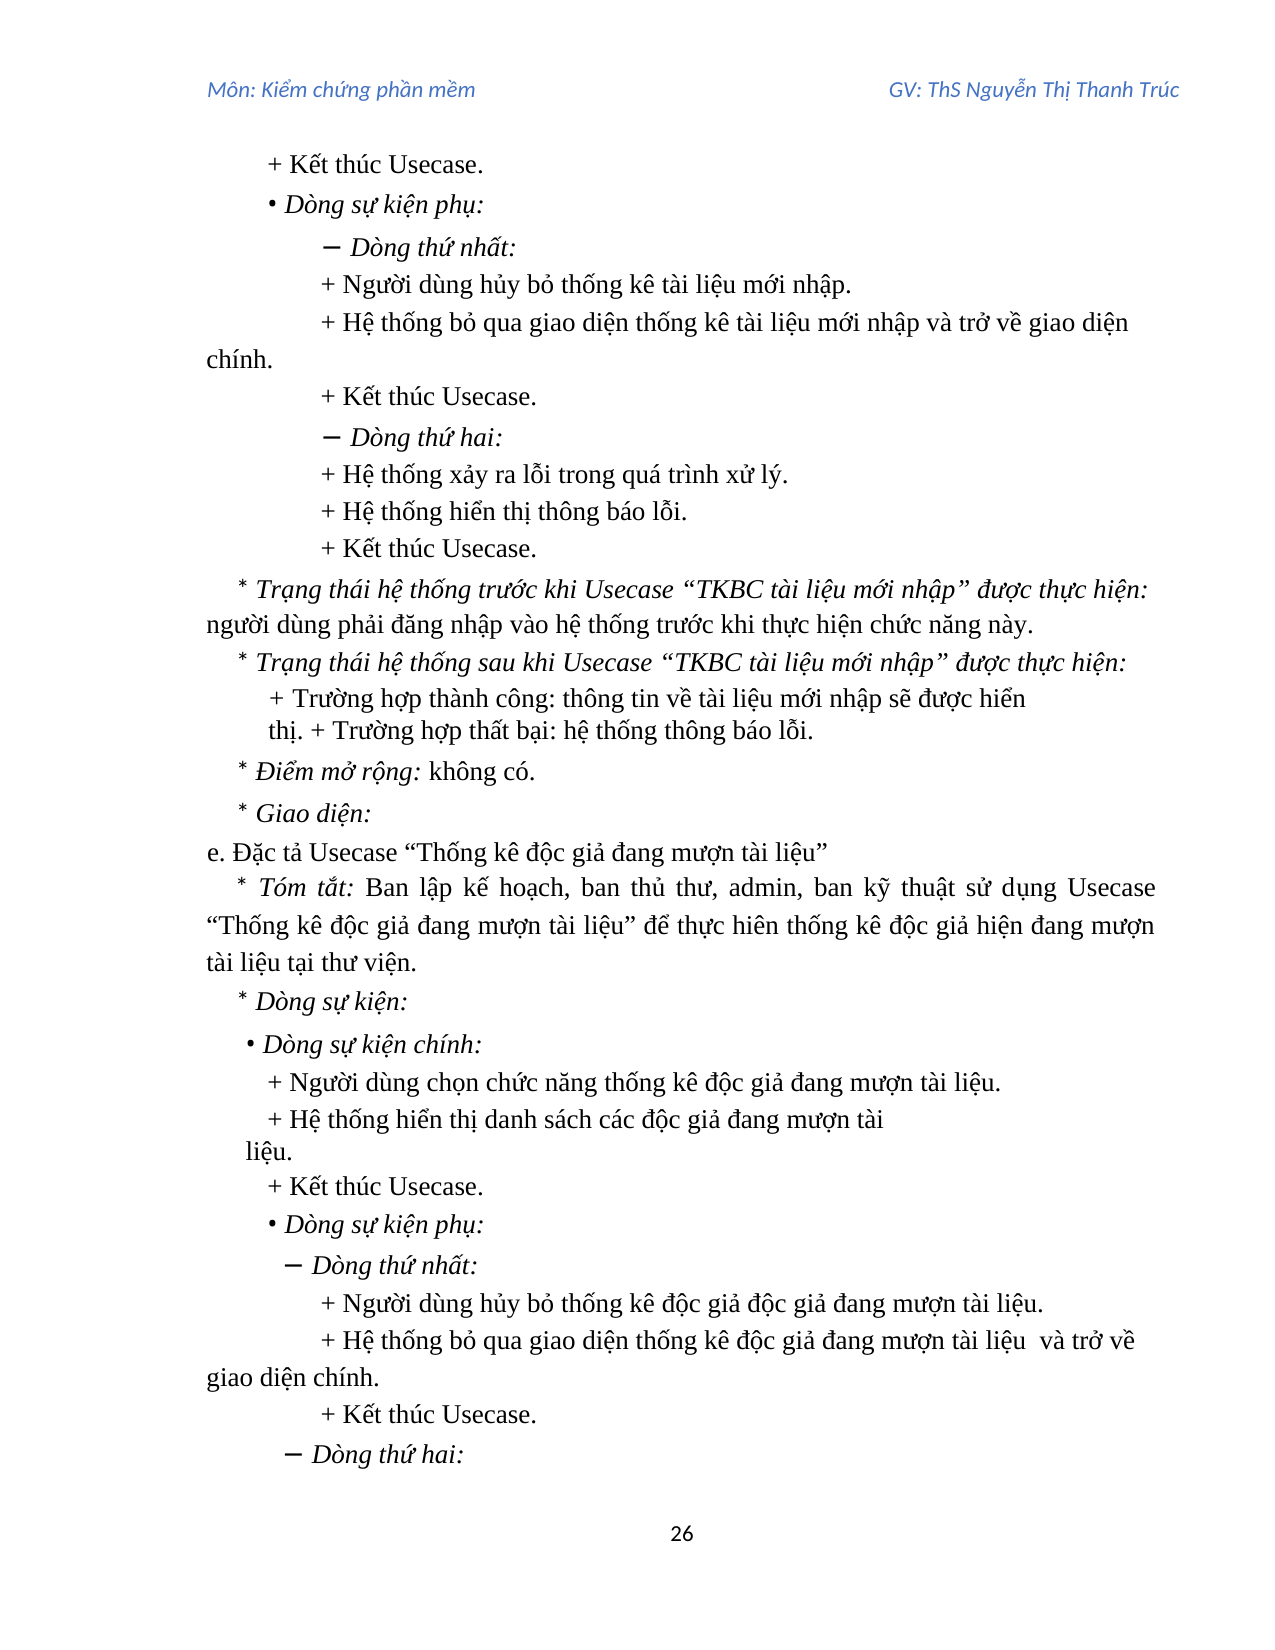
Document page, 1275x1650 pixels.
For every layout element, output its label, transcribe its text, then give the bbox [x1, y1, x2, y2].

text • Dòng sự kiện chính: [245, 1025, 1157, 1062]
text + Hệ thống xảy ra lỗi trong quá trình xử lý. [320, 458, 1157, 489]
text + Kết thúc Usecase. [245, 148, 953, 179]
text + Hệ thống hiển thị thông báo lỗi. [320, 495, 1157, 526]
text + Người dùng chọn chức năng thống kê độc giả đang mượn tài liệu. [267, 1066, 1157, 1097]
text * Trạng thái hệ thống trước khi Usecase “TKBC tài liệu mới nhập” được thực hiện: [236, 572, 1157, 605]
text chính. [206, 343, 1157, 374]
text * Trạng thái hệ thống sau khi Usecase “TKBC tài liệu mới nhập” được thực hiện: [236, 646, 1157, 679]
text + Hệ thống bỏ qua giao diện thống kê tài liệu mới nhập và trở về giao diện [320, 306, 1157, 337]
text + Kết thúc Usecase. [245, 1170, 912, 1201]
text * Điểm mở rộng: không có. [236, 754, 1157, 787]
text + Kết thúc Usecase. [320, 380, 1157, 411]
text người dùng phải đăng nhập vào hệ thống trước khi thực hiện chức năng này. [206, 608, 1157, 640]
text + Hệ thống bỏ qua giao diện thống kê độc giả đang mượn tài liệu và trở về [320, 1324, 1157, 1355]
text − Dòng thứ hai: [207, 1435, 1157, 1472]
text * Giao diện: [236, 796, 1157, 829]
text + Người dùng hủy bỏ thống kê độc giả độc giả đang mượn tài liệu. [320, 1287, 1157, 1318]
text * Dòng sự kiện: [236, 984, 1157, 1017]
text − Dòng thứ nhất: [320, 228, 1157, 265]
subtitle e. Đặc tả Usecase “Thống kê độc giả đang mượn tài liệu” [207, 837, 1157, 868]
text + Kết thúc Usecase. [320, 532, 1157, 563]
text • Dòng sự kiện phụ: [245, 1205, 912, 1242]
text − Dòng thứ hai: [320, 417, 1157, 454]
text giao diện chính. [206, 1361, 1157, 1392]
text + Trường hợp thành công: thông tin về tài liệu mới nhập sẽ được hiển thị. + Trường hợp thất bại: hệ thống thông báo lỗi. [267, 682, 1057, 745]
text * Tóm tắt: Ban lập kế hoạch, ban thủ thư, admin, ban kỹ thuật sử dụng Usecase “Thống kê độc giả đang mượn tài liệu” để thực hiên thống kê độc giả hiện đang mượn tài liệu tại thư viện. [206, 870, 1157, 977]
text + Kết thúc Usecase. [320, 1398, 1157, 1429]
text − Dòng thứ nhất: [245, 1246, 912, 1283]
text + Người dùng hủy bỏ thống kê tài liệu mới nhập. [320, 269, 1157, 300]
text + Hệ thống hiển thị danh sách các độc giả đang mượn tài liệu. [245, 1103, 912, 1166]
text • Dòng sự kiện phụ: [245, 185, 953, 222]
